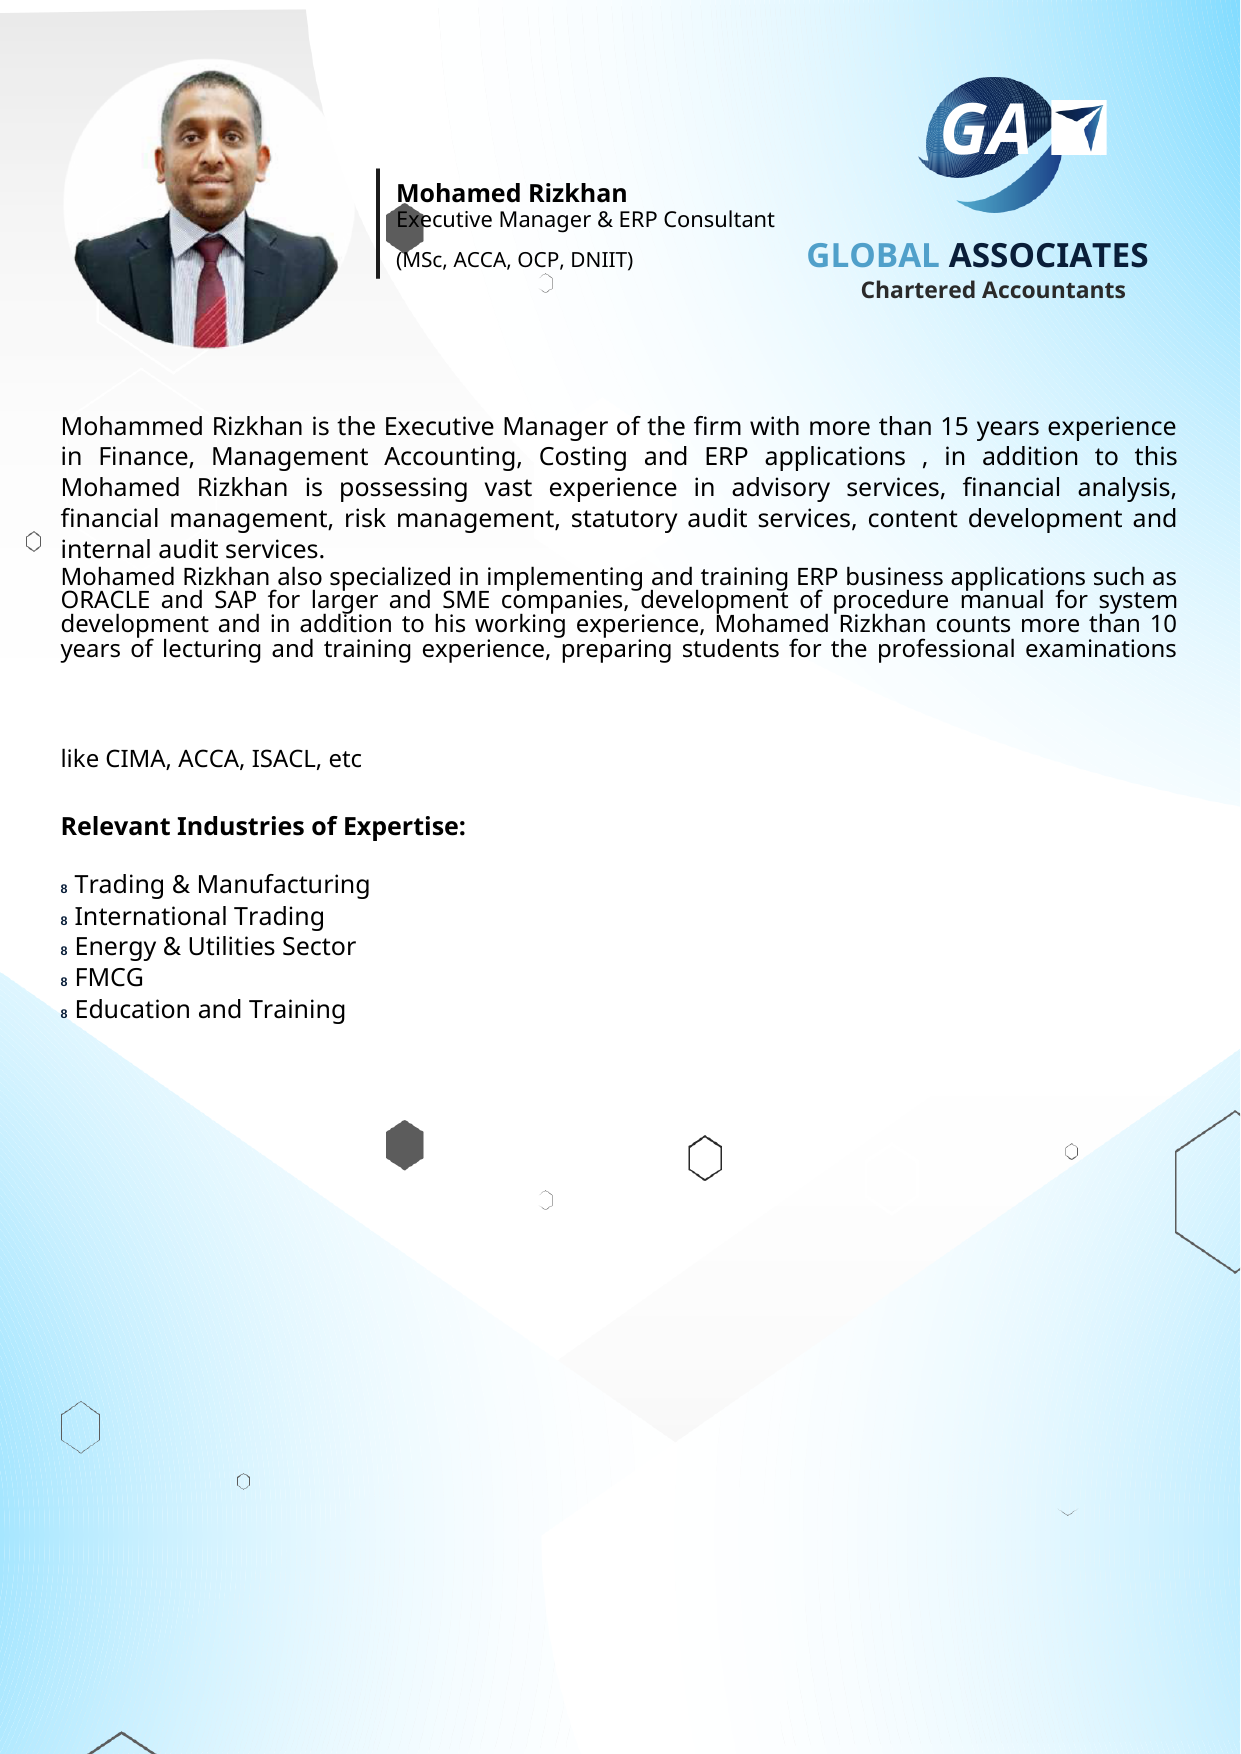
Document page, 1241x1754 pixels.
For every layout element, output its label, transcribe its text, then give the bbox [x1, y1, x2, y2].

text Relevant Industries of Expertise: [60, 809, 1179, 842]
text 8 FMCG [60, 962, 1179, 992]
text Mohammed Rizkhan is the Executive Manager of the firm with more than 15 years experience in Finance, Management Accounting, Costing and ERP applications , in addition to this Mohamed Rizkhan is possessing vast experience in advisory services, financial analysis, financial management, risk management, statutory audit services, content development and internal audit services. [60, 411, 1179, 566]
text (MSc, ACCA, OCP, DNIIT) GLOBAL ASSOCIATES [396, 233, 1179, 276]
text Mohamed Rizkhan [396, 176, 1179, 209]
text Executive Manager & ERP Consultant [396, 209, 1179, 233]
text 8 Energy & Utilities Sector [60, 931, 1179, 962]
text 8 Trading & Manufacturing [60, 866, 1179, 901]
picture [0, 0, 1241, 1754]
text Mohamed Rizkhan also specialized in implementing and training ERP business applications such as ORACLE and SAP for larger and SME companies, development of procedure manual for system development and in addition to his working experience, Mohamed Rizkhan counts more than 10 years of lecturing and training experience, preparing students for the professional examinations like CIMA, ACCA, ISACL, etc GA [60, 566, 1179, 809]
text 8 International Trading [60, 901, 1179, 931]
text 8 Education and Training [60, 992, 1179, 1025]
text GA [939, 79, 1179, 176]
text Chartered Accountants [860, 276, 1179, 304]
